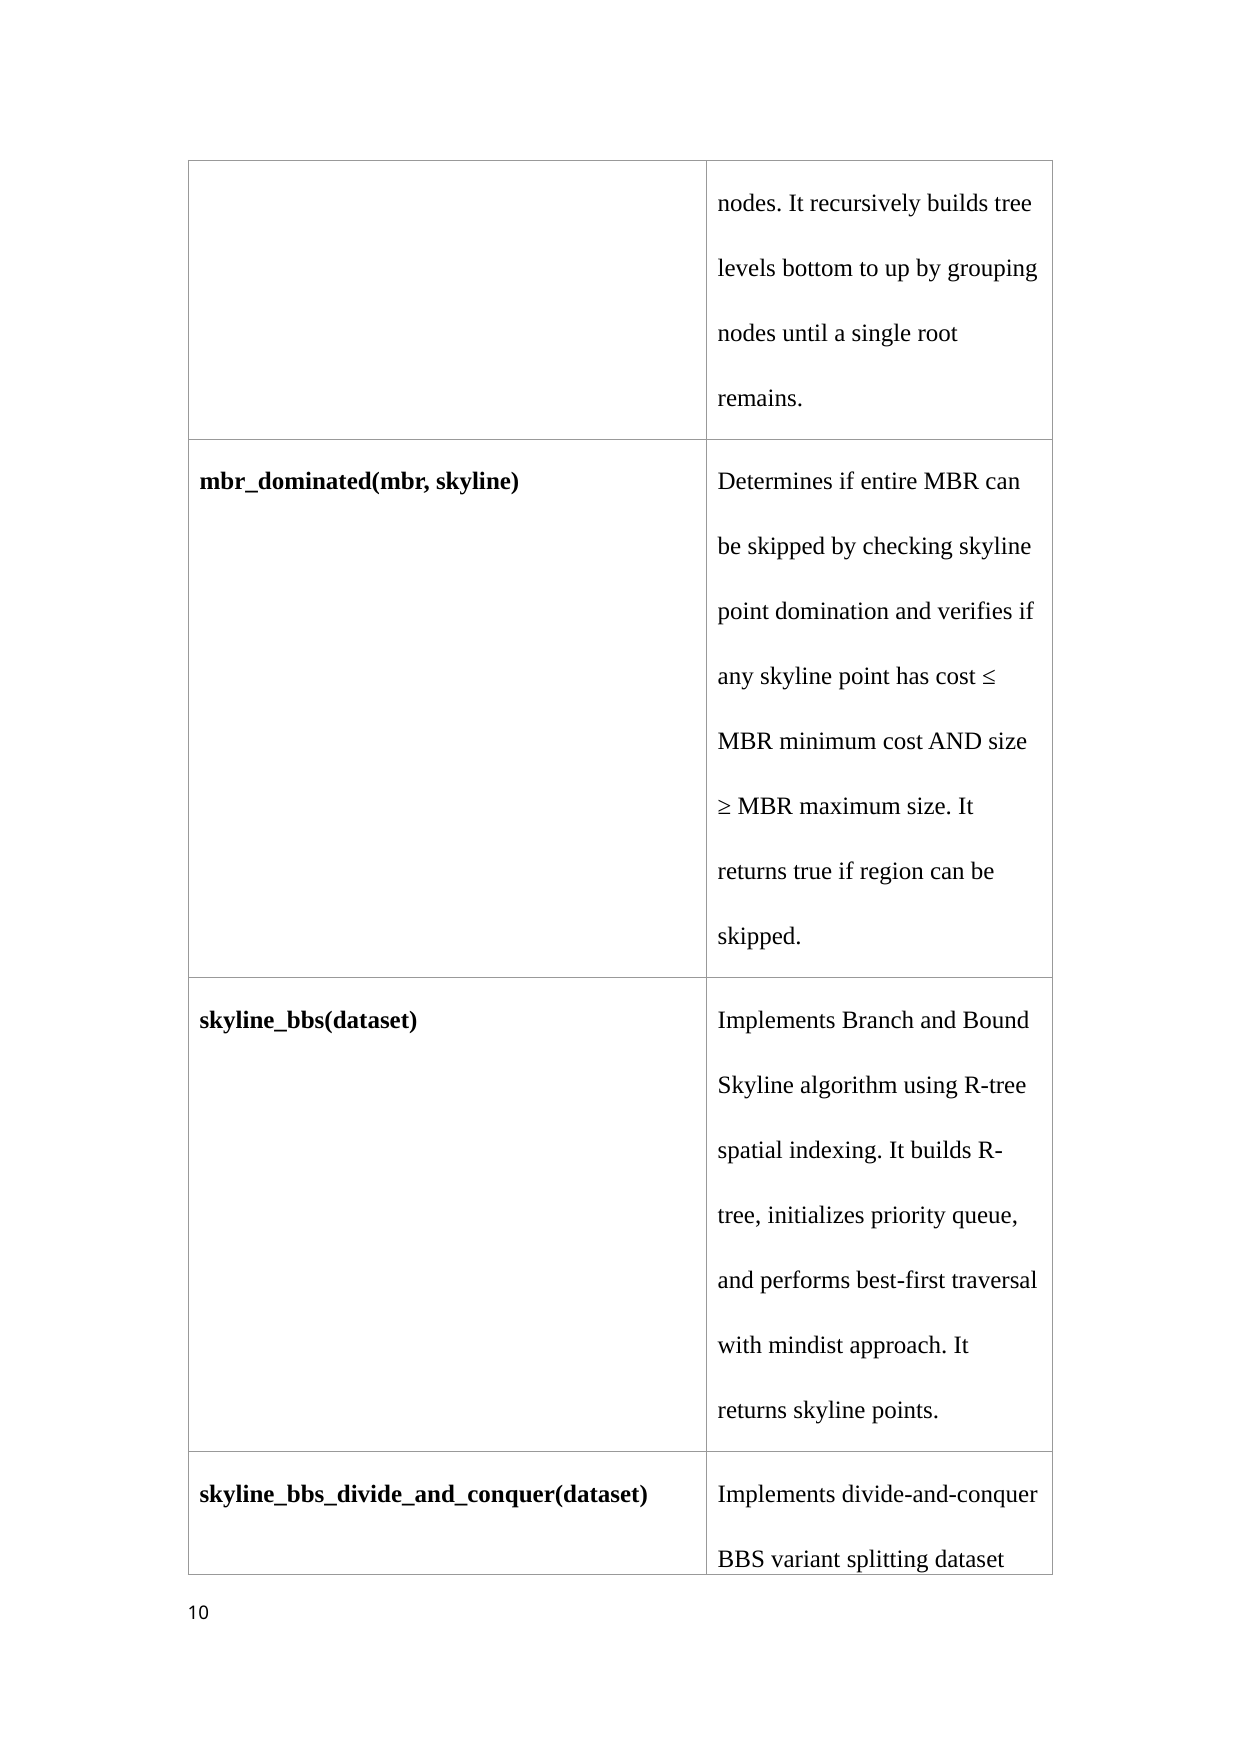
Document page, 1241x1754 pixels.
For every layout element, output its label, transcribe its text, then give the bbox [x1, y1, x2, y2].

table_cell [707, 1452, 1052, 1574]
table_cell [707, 161, 1052, 438]
table_cell Determines if entire MBR can be skipped by checking skyline point domination and verifies if any skyline point has cost ≤ MBR minimum cost AND size ≥ MBR maximum size. It returns true if region can be skipped. [707, 440, 1052, 977]
table_cell Implements Branch and Bound Skyline algorithm using R-tree spatial indexing. It builds R-tree, initializes priority queue, and performs best-first traversal with mindist approach. It returns skyline points. [707, 978, 1052, 1451]
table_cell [189, 1452, 706, 1574]
table_cell mbr_dominated(mbr, skyline) [189, 440, 706, 977]
table_cell skyline_bbs(dataset) [189, 978, 706, 1451]
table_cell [189, 161, 706, 438]
